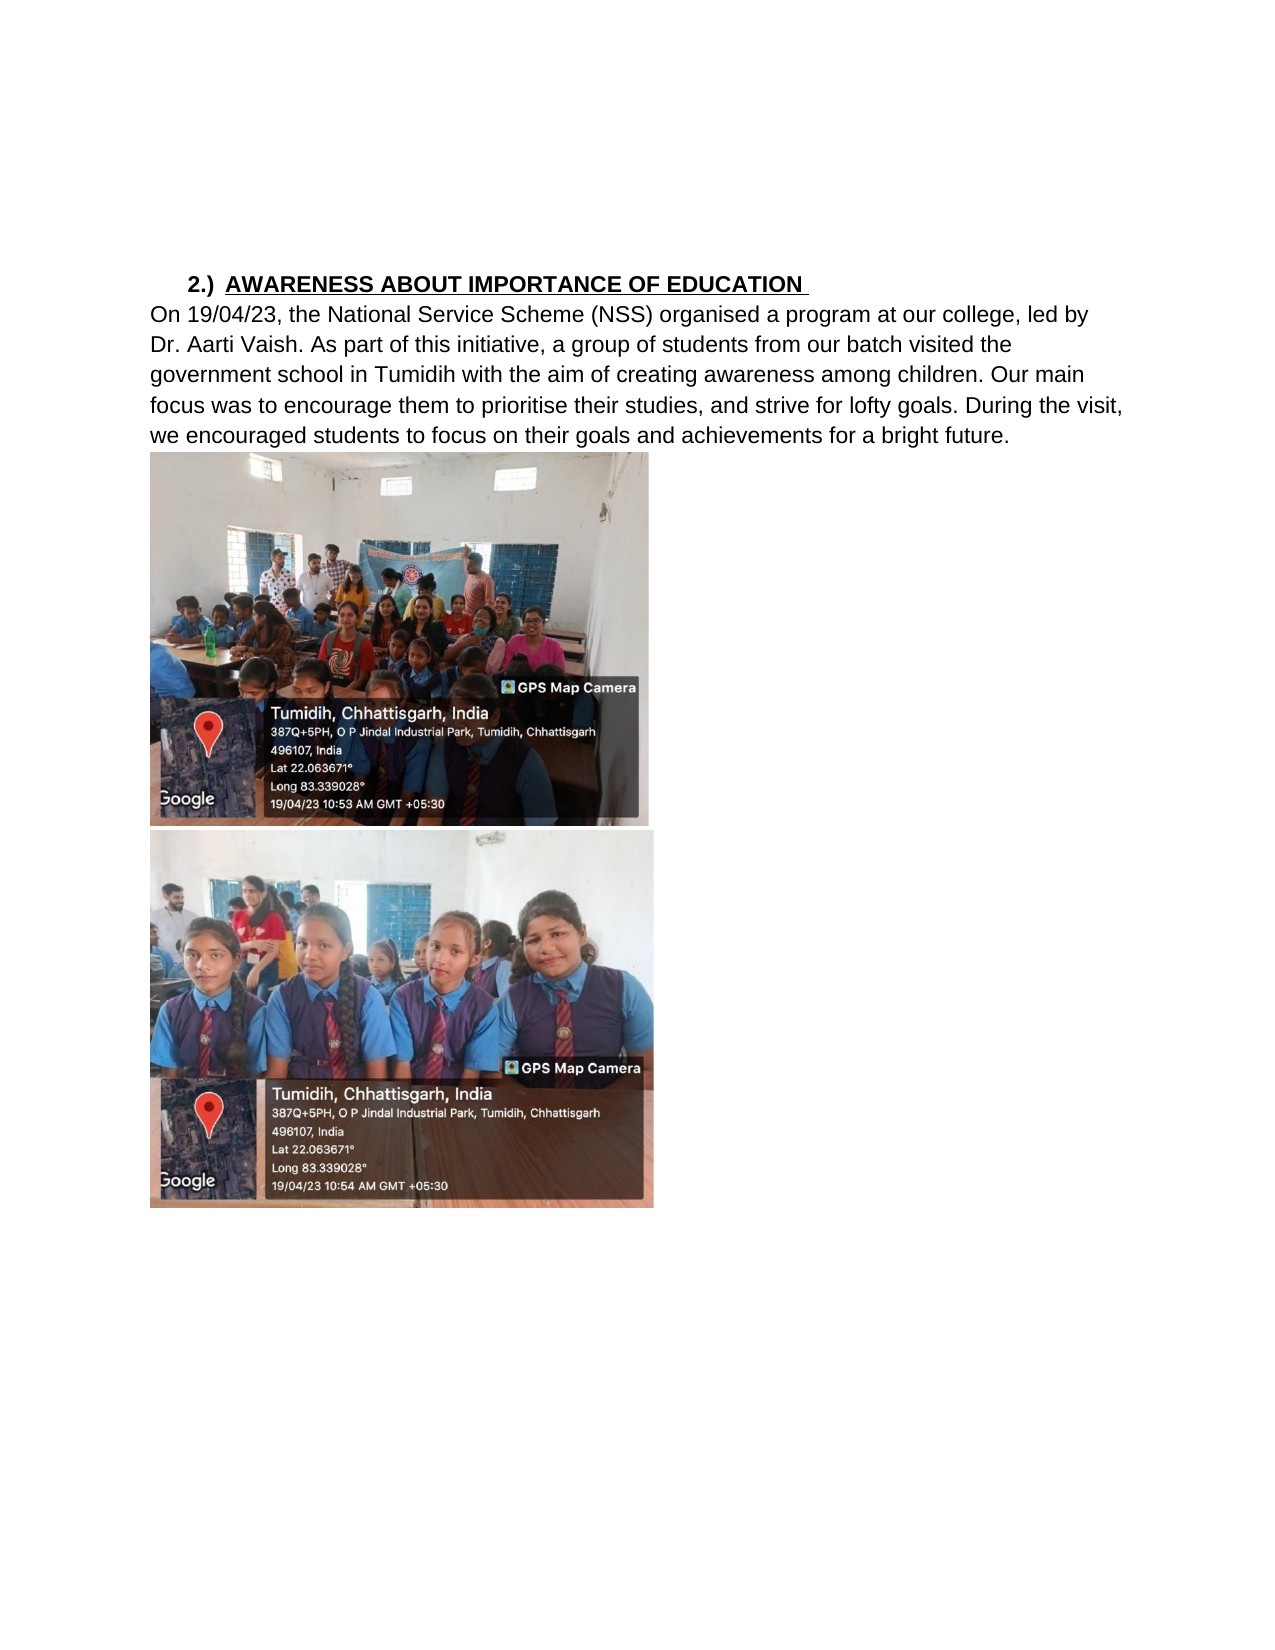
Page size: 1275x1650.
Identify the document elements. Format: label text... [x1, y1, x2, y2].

picture [150, 830, 654, 1208]
text On 19/04/23, the National Service Scheme (NSS) organised a program at our college, led by Dr. Aarti Vaish. As part of this initiative, a group of students from our batch visited the government school in Tumidih with the aim of creating awareness among children. Our main focus was to encourage them to prioritise their studies, and strive for lofty goals. During the visit, we encouraged students to focus on their goals and achievements for a bright future. [150, 301, 1125, 448]
picture [150, 452, 649, 826]
list AWARENESS ABOUT IMPORTANCE OF EDUCATION [187, 271, 1125, 297]
